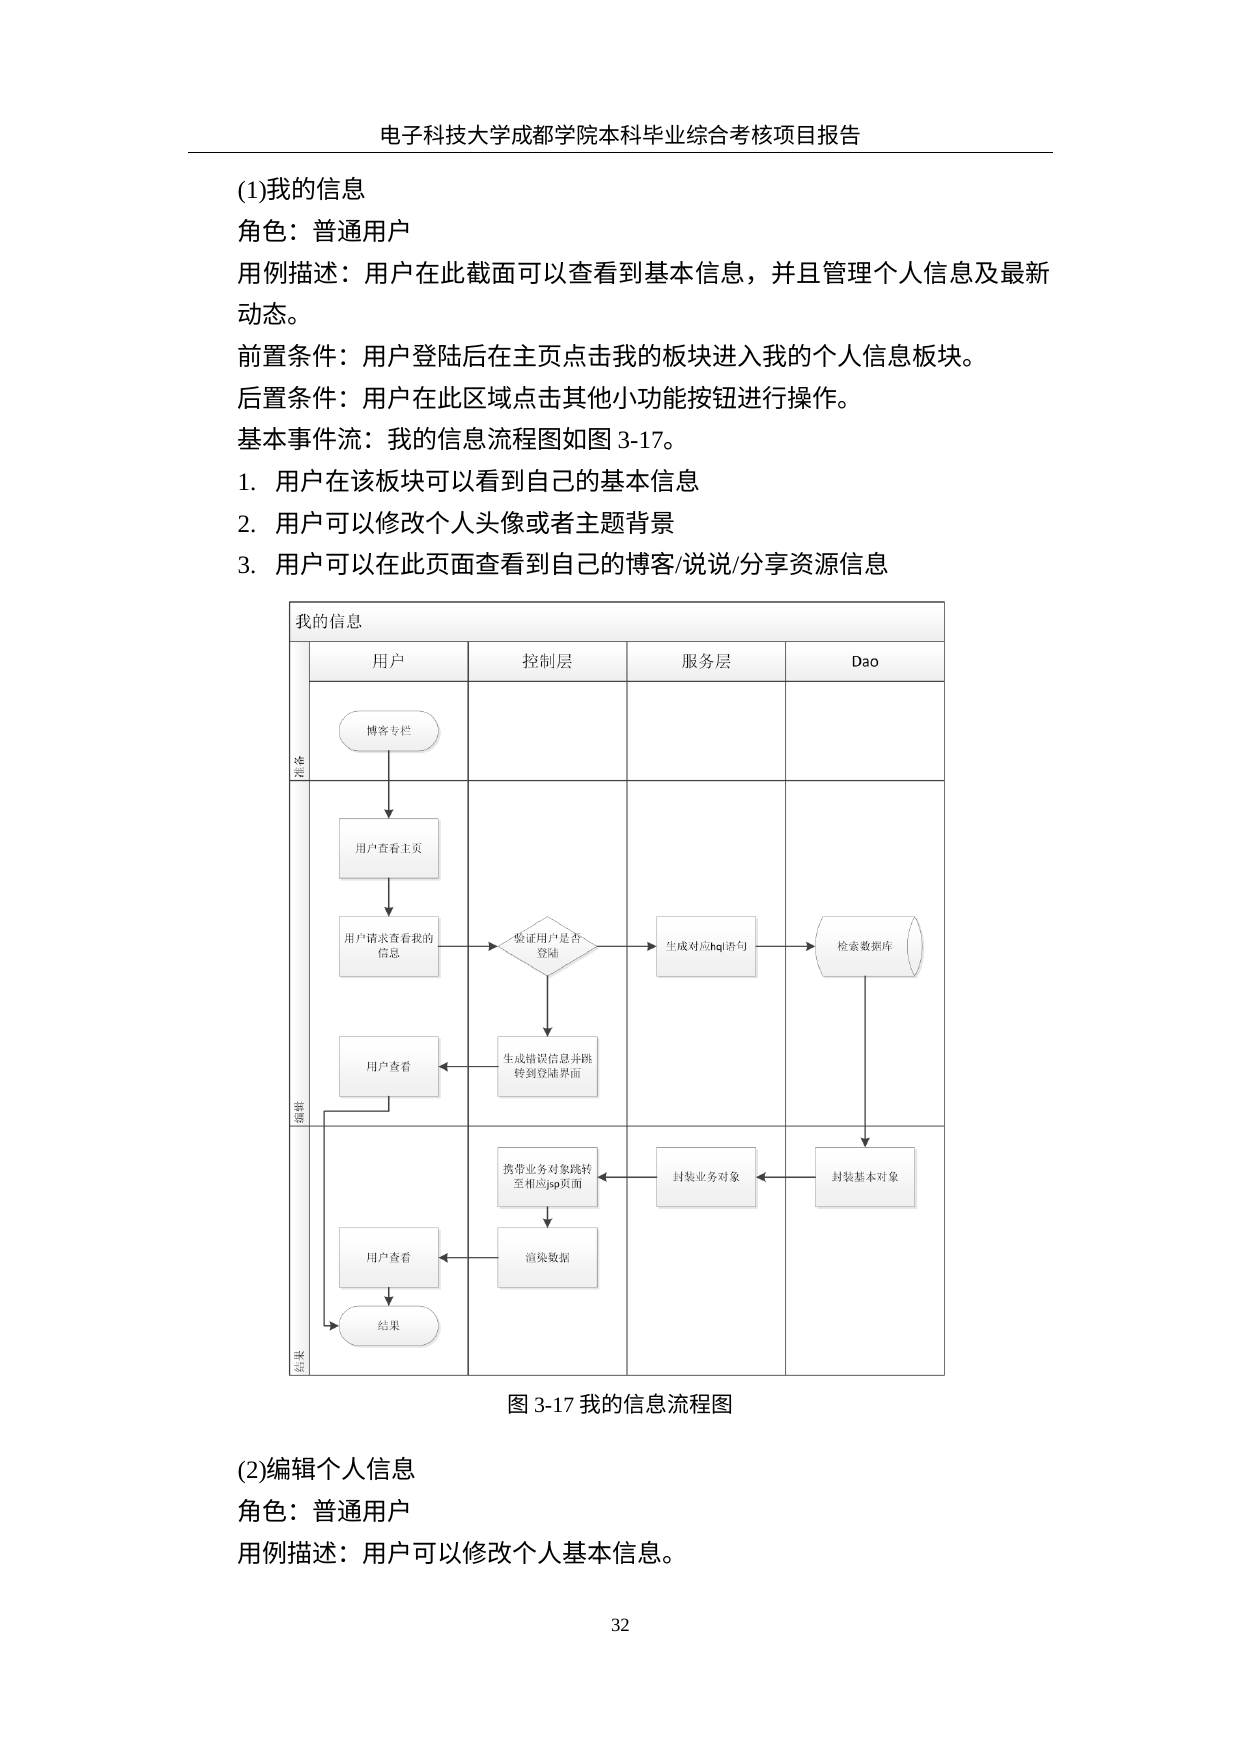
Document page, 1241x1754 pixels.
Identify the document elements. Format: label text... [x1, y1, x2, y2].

text 角色：普通用户 [237, 207, 1053, 249]
text 用例描述：用户可以修改个人基本信息。 [237, 1529, 1053, 1570]
text 图3-17 我的信息流程图 [187, 1386, 1053, 1420]
text 3. 用户可以在此页面查看到自己的博客/说说/分享资源信息 [237, 541, 1053, 582]
text (2)编辑个人信息 [237, 1445, 1053, 1487]
picture [286, 601, 945, 1378]
list 用户在该板块可以看到自己的基本信息 [237, 457, 1053, 499]
text (1)我的信息 [237, 166, 1053, 207]
text 角色：普通用户 [237, 1487, 1053, 1529]
text 后置条件：用户在此区域点击其他小功能按钮进行操作。 [237, 374, 1053, 416]
text 前置条件：用户登陆后在主页点击我的板块进入我的个人信息板块。 [237, 332, 1053, 374]
text 用例描述：用户在此截面可以查看到基本信息，并且管理个人信息及最新动态。 [237, 249, 1053, 332]
text 基本事件流：我的信息流程图如图3-17。 [237, 416, 1053, 457]
list 用户可以修改个人头像或者主题背景 [237, 499, 1053, 541]
